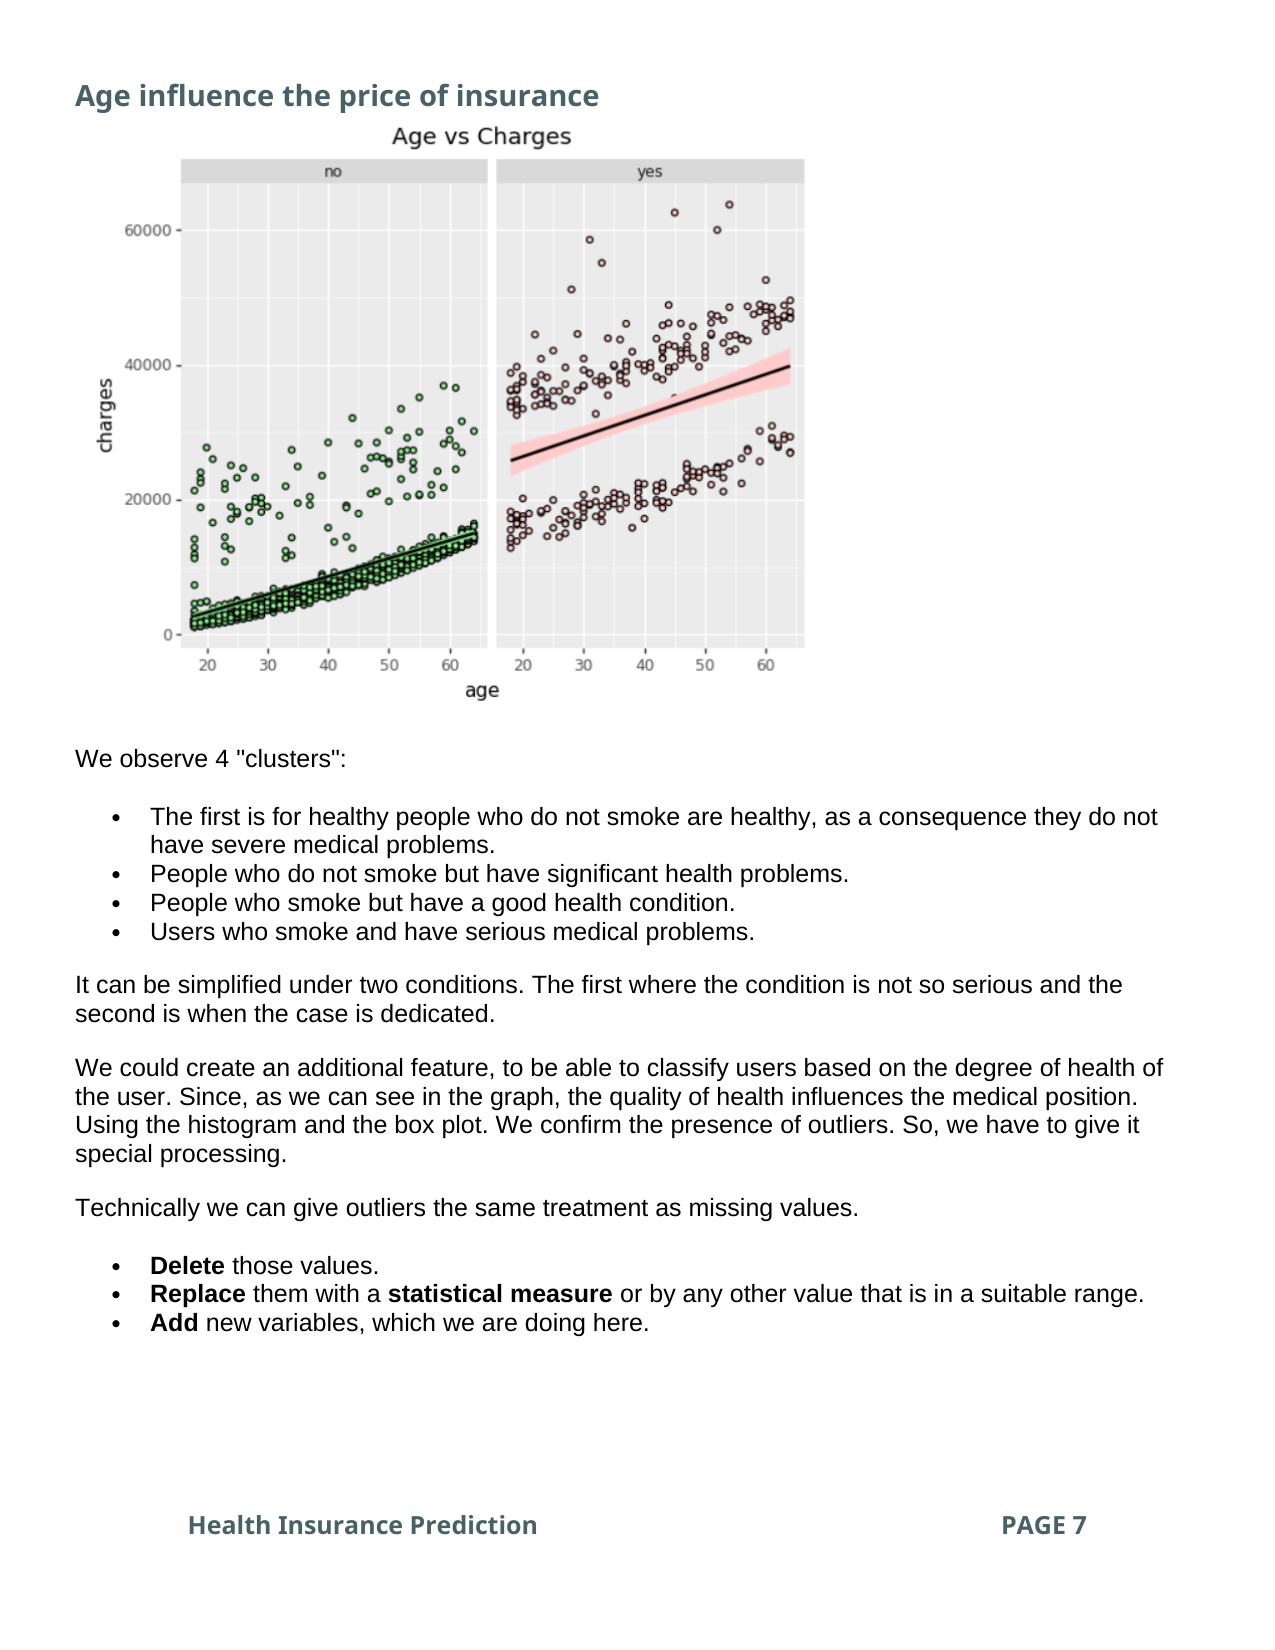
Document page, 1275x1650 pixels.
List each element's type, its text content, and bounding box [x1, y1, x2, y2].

text It can be simplified under two conditions. The first where the condition is not so serious and the second is when the case is dedicated. [75, 970, 1200, 1028]
list Users who smoke and have serious medical problems. [112, 917, 1200, 945]
list Add new variables, which we are doing here. [112, 1308, 1200, 1337]
list The first is for healthy people who do not smoke are healthy, as a consequence they do not have severe medical problems. [112, 802, 1200, 859]
text Technically we can give outliers the same treatment as missing values. [75, 1193, 1200, 1222]
text We observe 4 "clusters": [75, 744, 1200, 773]
list Delete those values. [112, 1251, 1200, 1279]
text We could create an additional feature, to be able to classify users based on the degree of health of the user. Since, as we can see in the graph, the quality of health influences the medical position. [75, 1053, 1200, 1110]
list Replace them with a statistical measure or by any other value that is in a suitable range. [112, 1279, 1200, 1308]
picture [75, 114, 851, 710]
subtitle Age influence the price of insurance [75, 75, 1200, 115]
text Using the histogram and the box plot. We confirm the presence of outliers. So, we have to give it special processing. [75, 1110, 1200, 1168]
list People who do not smoke but have significant health problems. [112, 859, 1200, 888]
list People who smoke but have a good health condition. [112, 888, 1200, 917]
